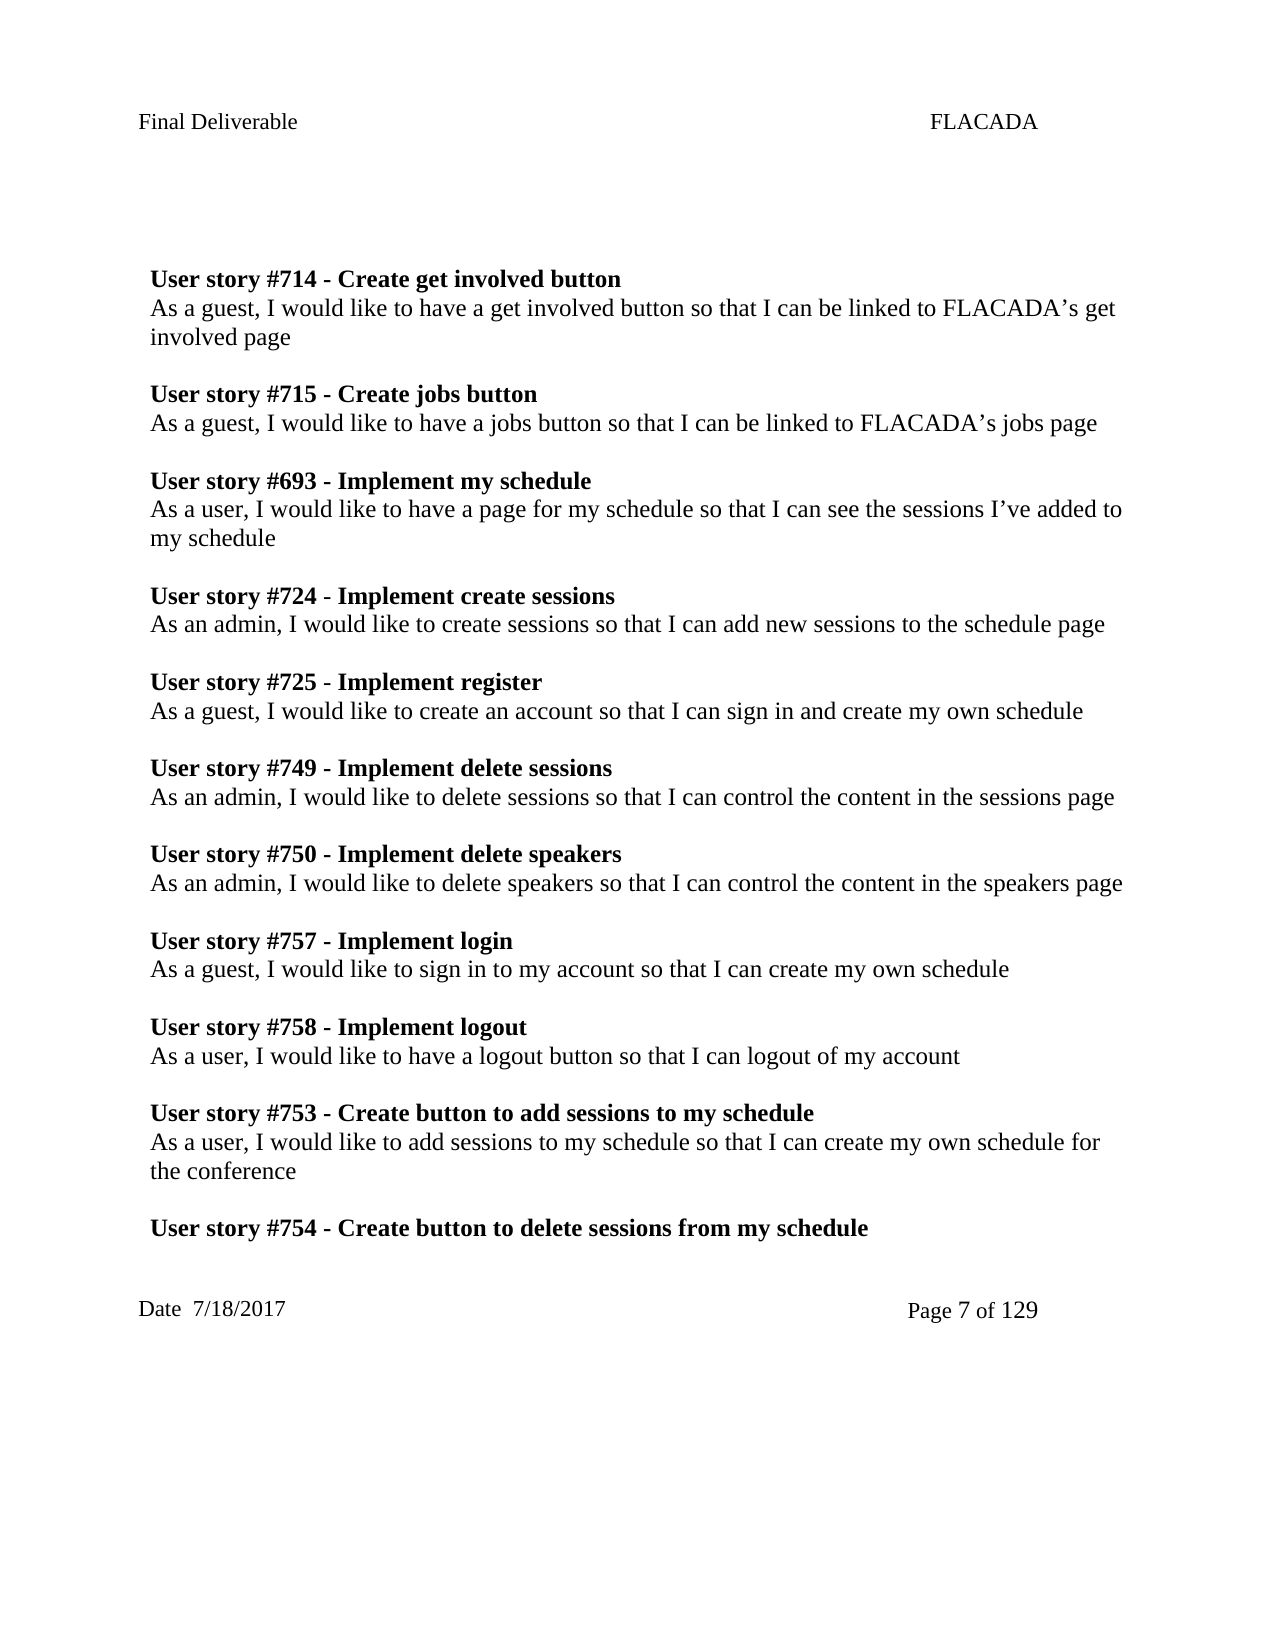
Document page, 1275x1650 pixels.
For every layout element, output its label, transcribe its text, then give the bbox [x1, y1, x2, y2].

text As a user, I would like to add sessions to my schedule so that I can create my own schedule for the conference [150, 1127, 1125, 1184]
text As a user, I would like to have a logout button so that I can logout of my account [150, 1041, 1125, 1069]
text As an admin, I would like to create sessions so that I can add new sessions to the schedule page [150, 609, 1125, 638]
text As a user, I would like to have a page for my schedule so that I can see the sessions I’ve added to my schedule [150, 494, 1125, 552]
text User story #724 - Implement create sessions [150, 581, 1125, 609]
text As a guest, I would like to have a jobs button so that I can be linked to FLACADA’s jobs page [150, 408, 1125, 437]
text User story #753 - Create button to add sessions to my schedule [150, 1098, 1125, 1127]
text User story #715 - Create jobs button [150, 379, 1125, 408]
text User story #693 - Implement my schedule [150, 466, 1125, 494]
text As an admin, I would like to delete sessions so that I can control the content in the sessions page [150, 782, 1125, 811]
text User story #714 - Create get involved button [150, 264, 1125, 293]
text User story #750 - Implement delete speakers [150, 839, 1125, 868]
text As a guest, I would like to have a get involved button so that I can be linked to FLACADA’s get involved page [150, 293, 1125, 351]
text User story #757 - Implement login [150, 926, 1125, 954]
text As an admin, I would like to delete speakers so that I can control the content in the speakers page [150, 868, 1125, 897]
text User story #754 - Create button to delete sessions from my schedule [150, 1213, 1125, 1242]
text As a guest, I would like to sign in to my account so that I can create my own schedule [150, 954, 1125, 983]
text User story #725 - Implement register [150, 667, 1125, 696]
text User story #758 - Implement logout [150, 1012, 1125, 1041]
text User story #749 - Implement delete sessions [150, 753, 1125, 782]
text As a guest, I would like to create an account so that I can sign in and create my own schedule [150, 696, 1125, 724]
